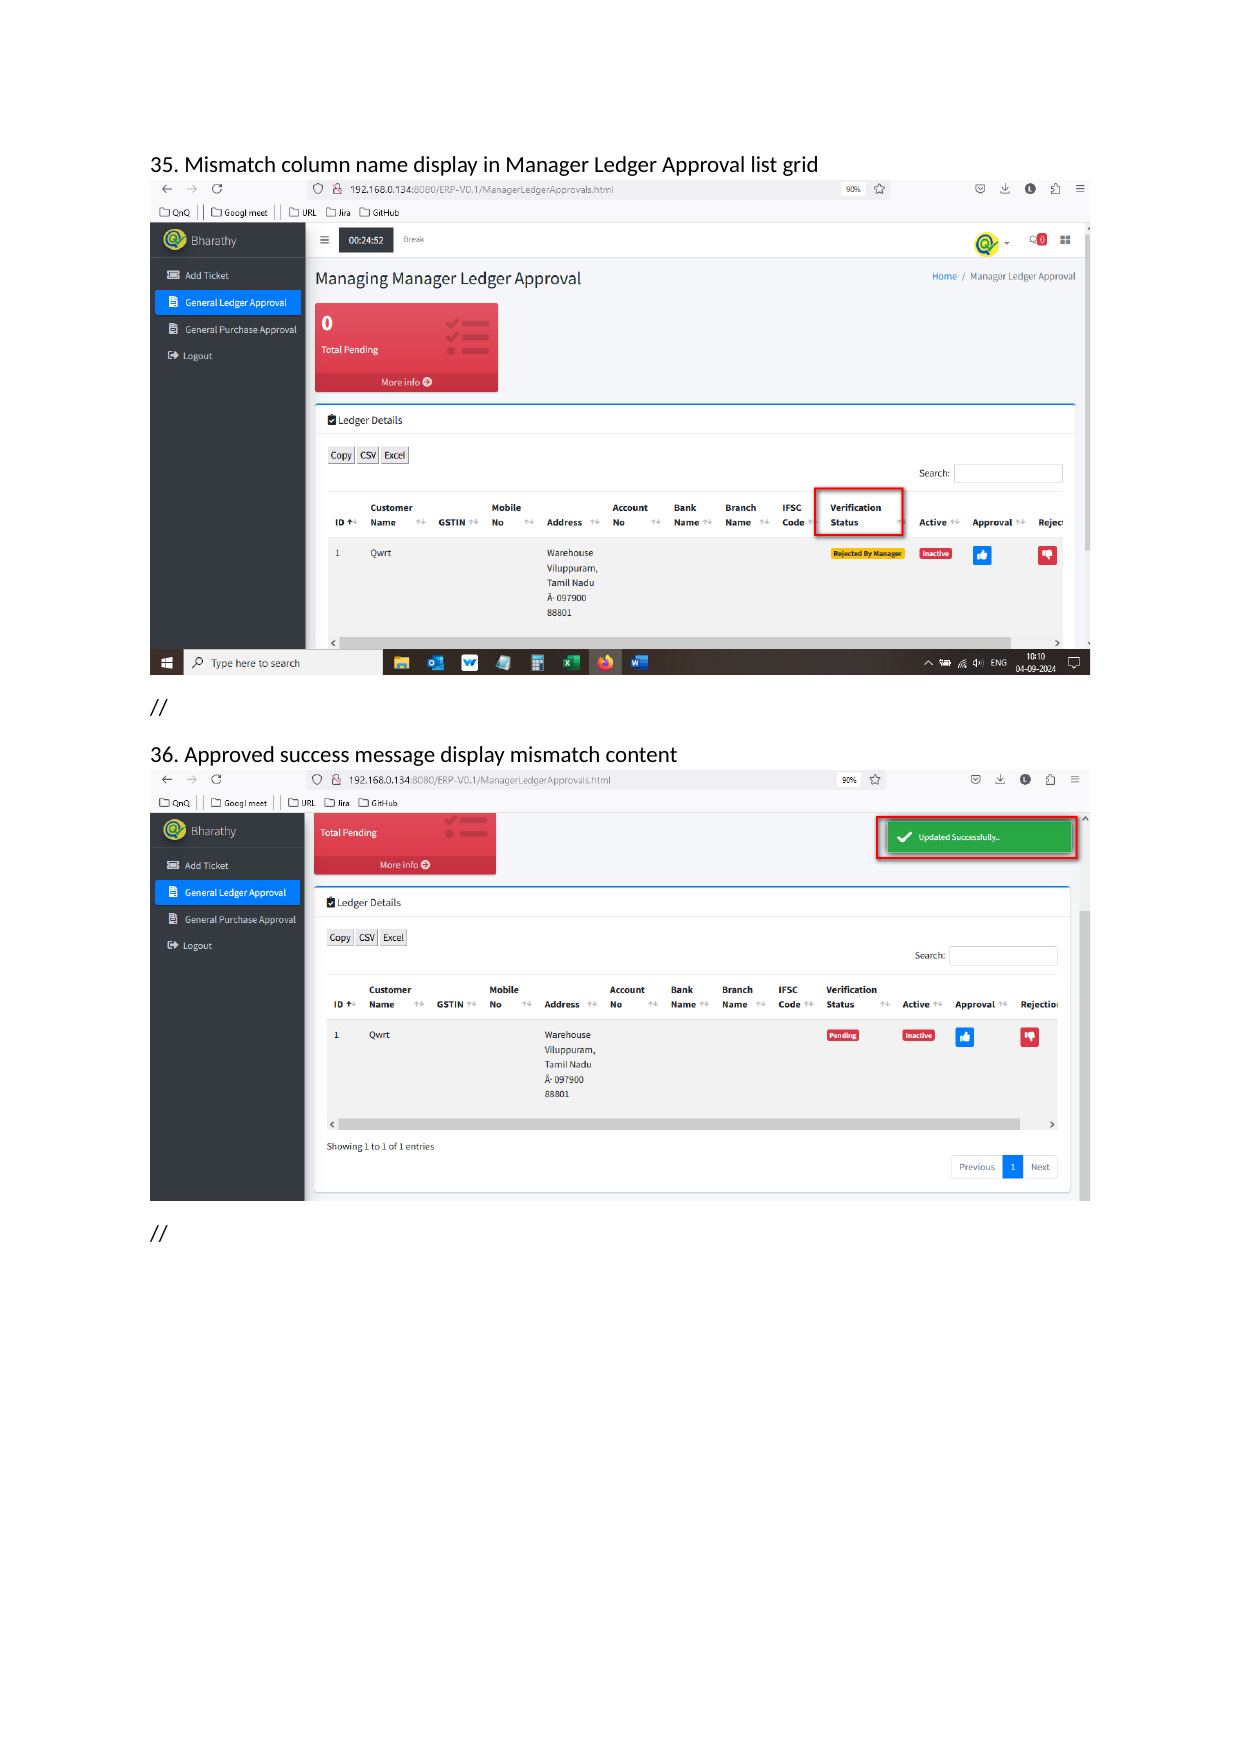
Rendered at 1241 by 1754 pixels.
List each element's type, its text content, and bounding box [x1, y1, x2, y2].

picture [150, 770, 1091, 1201]
text // [150, 1219, 1090, 1247]
text 36. Approved success message display mismatch content [150, 740, 1090, 770]
text // [150, 693, 1090, 721]
picture [150, 180, 1091, 675]
text 35. Mismatch column name display in Manager Ledger Approval list grid [150, 150, 1090, 180]
